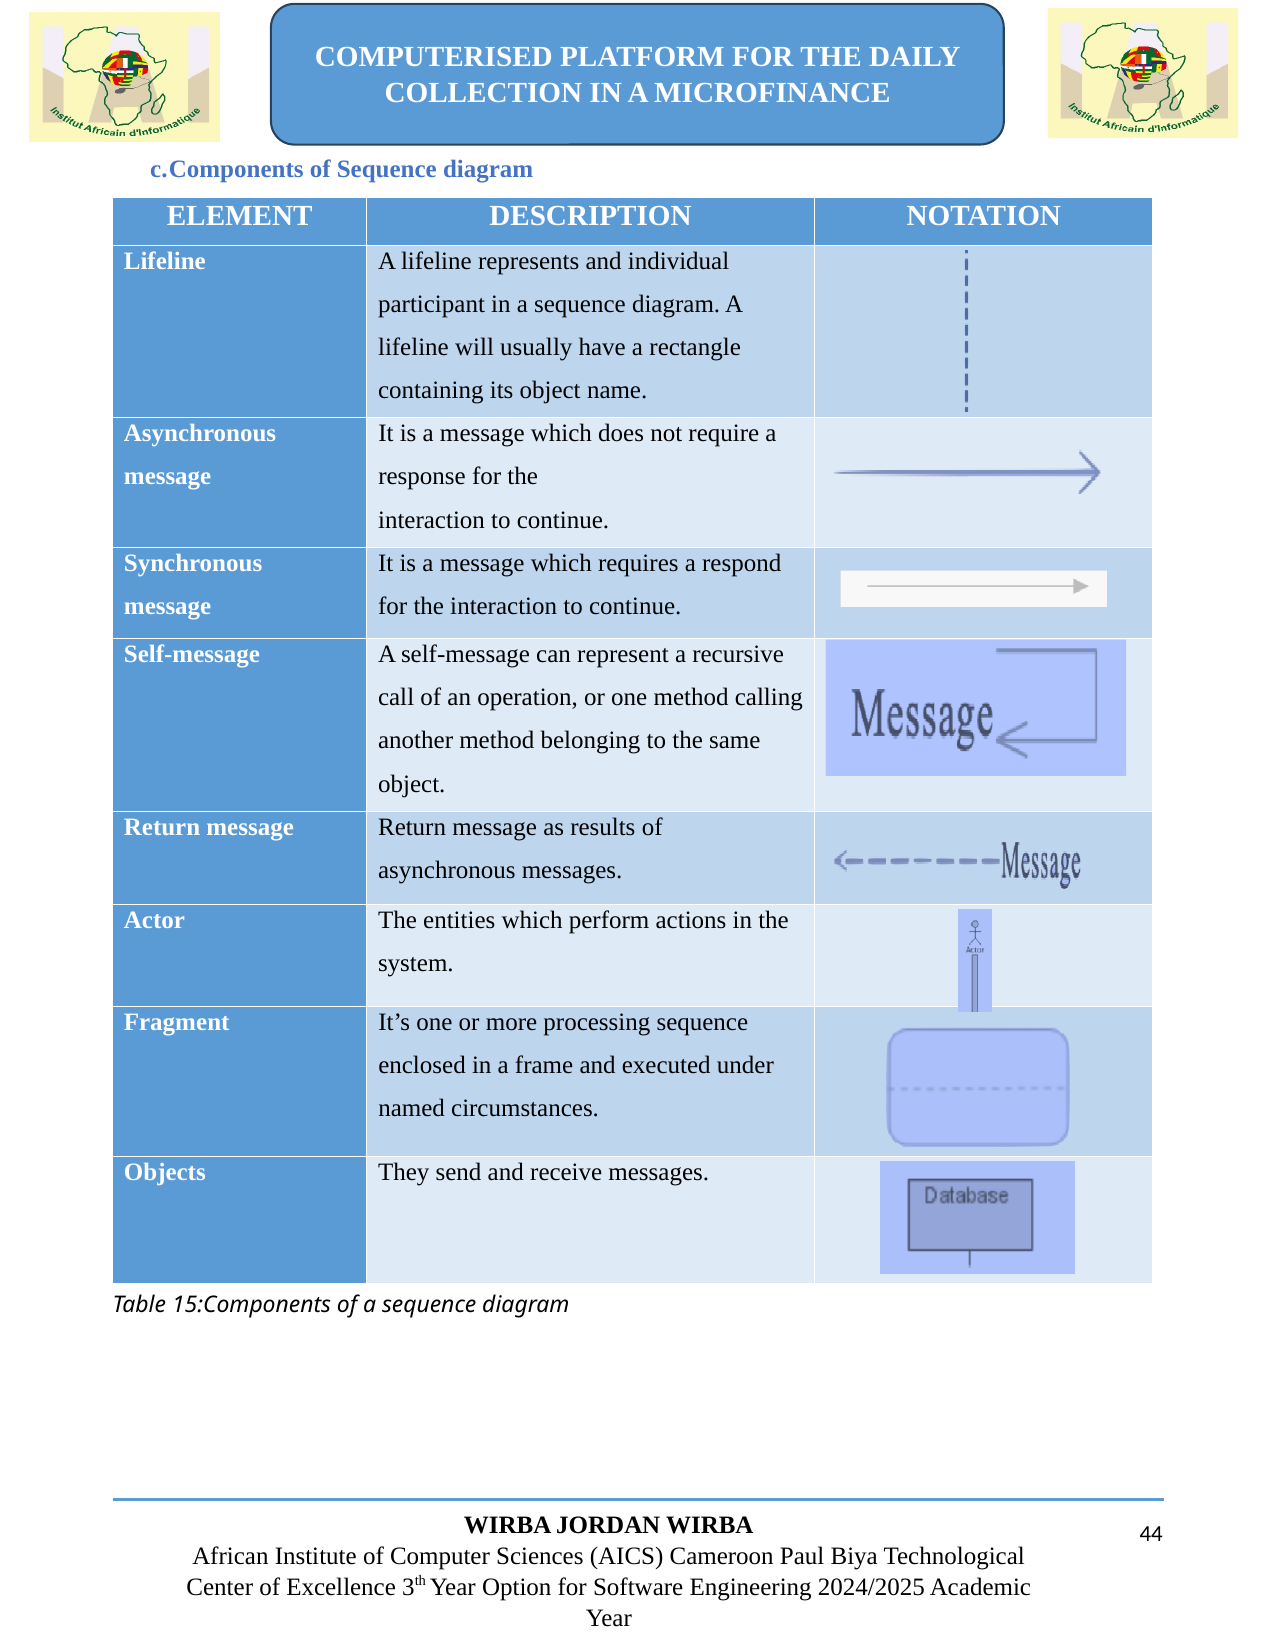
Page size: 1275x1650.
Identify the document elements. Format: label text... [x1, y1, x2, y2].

picture [1047, 8, 1239, 138]
table_cell [815, 905, 1152, 1006]
table_cell [815, 246, 1152, 417]
table_header ELEMENT [113, 198, 366, 245]
table_header NOTATION [815, 198, 1152, 245]
table_cell Lifeline [113, 246, 366, 417]
table_cell Self-message [113, 639, 366, 811]
table_cell Actor [113, 905, 366, 1006]
table_cell Fragment [113, 1007, 366, 1156]
table_cell Synchronous message [113, 548, 366, 638]
table_cell [815, 812, 826, 904]
table_cell It’s one or more processing sequence enclosed in a frame and executed under named circumstances. [367, 1007, 814, 1156]
table_cell [1094, 812, 1152, 904]
table_cell Return message [113, 812, 366, 904]
table_cell Objects [113, 1157, 366, 1283]
table_cell [815, 418, 1152, 547]
table_cell A lifeline represents and individual participant in a sequence diagram. A lifeline will usually have a rectangle containing its object name. [367, 246, 814, 417]
table_cell It is a message which requires a respond for the interaction to continue. [367, 548, 814, 638]
table_cell Asynchronous message [113, 418, 366, 547]
table_cell It is a message which does not require a response for the interaction to continue. [367, 418, 814, 547]
table_cell Return message as results of asynchronous messages. [367, 812, 814, 904]
subtitle Components of Sequence diagram [150, 154, 1162, 183]
table_header DESCRIPTION [367, 198, 814, 245]
table_cell A self-message can represent a recursive call of an operation, or one method calling another method belonging to the same object. [367, 639, 814, 811]
table_cell [815, 1007, 1152, 1156]
table_cell [815, 548, 1152, 638]
table_cell [815, 1157, 1152, 1283]
table_cell [815, 639, 1152, 811]
table_cell They send and receive messages. [367, 1157, 814, 1283]
picture [29, 12, 220, 142]
table_cell The entities which perform actions in the system. [367, 905, 814, 1006]
